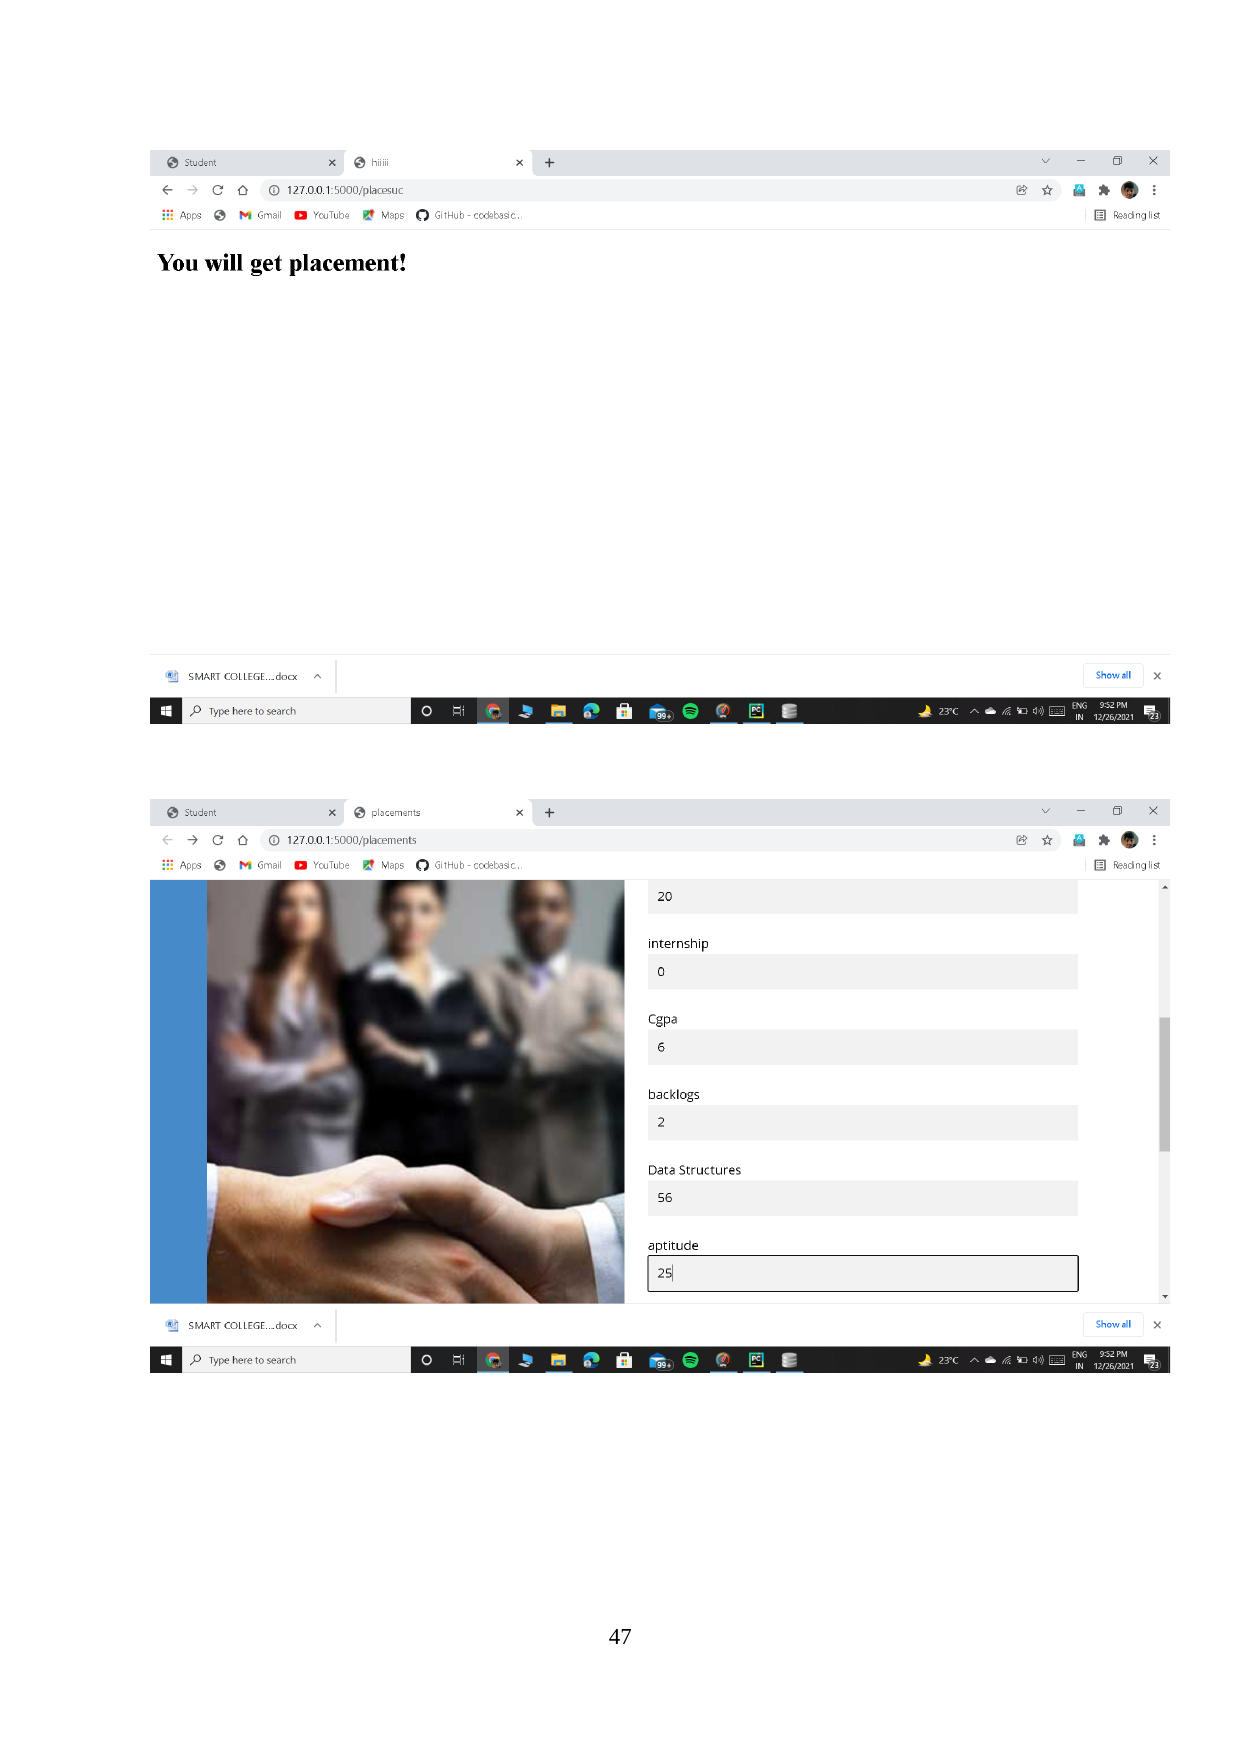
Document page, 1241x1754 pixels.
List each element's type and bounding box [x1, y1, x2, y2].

picture [150, 150, 1171, 724]
picture [150, 799, 1171, 1373]
